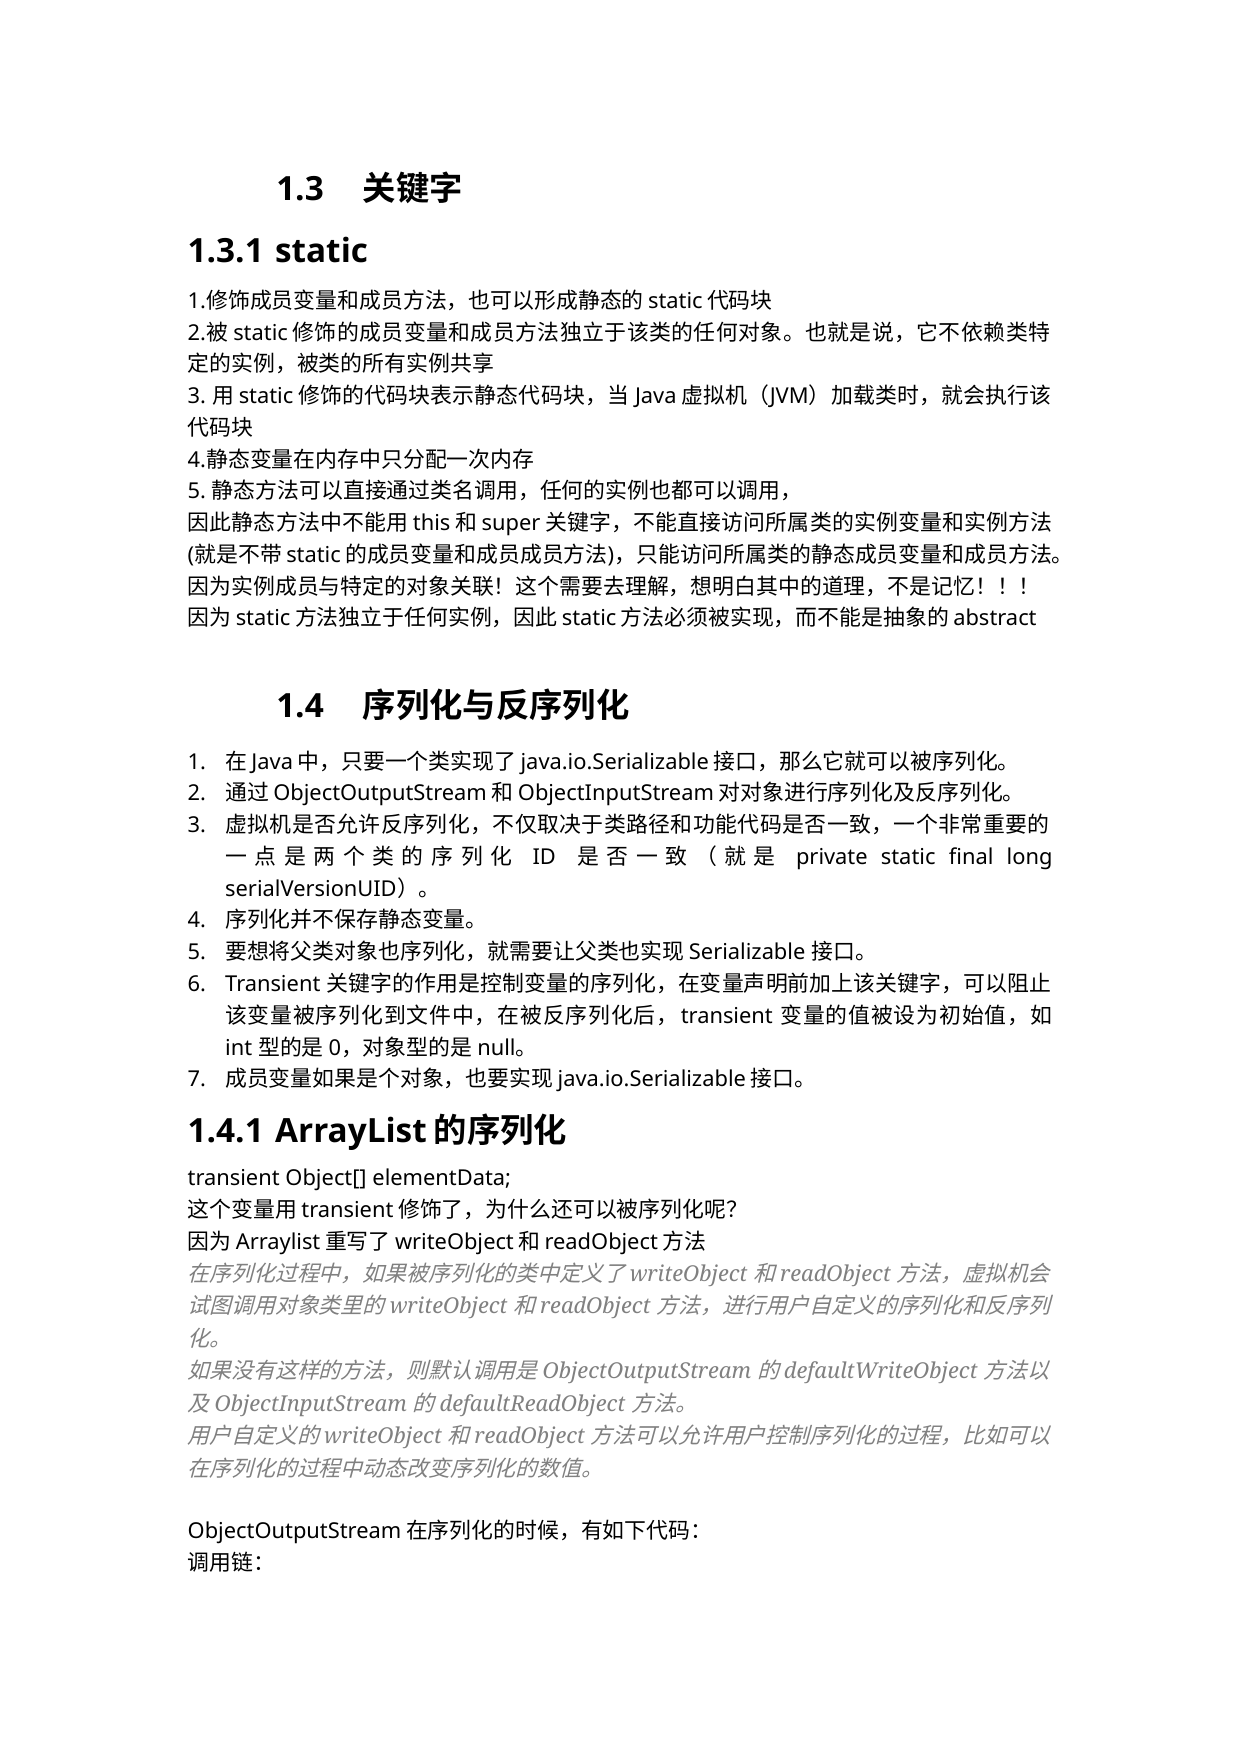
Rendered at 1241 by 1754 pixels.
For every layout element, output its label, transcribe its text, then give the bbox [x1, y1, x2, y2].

list 成员变量如果是个对象，也要实现java.io.Serializable接口。 [187, 1061, 1053, 1093]
text 调用链： [187, 1545, 1053, 1576]
text 因为Arraylist重写了writeObject和readObject方法 [187, 1224, 1053, 1256]
text 因为实例成员与特定的对象关联！这个需要去理解，想明白其中的道理，不是记忆！！！ [187, 569, 1053, 600]
subtitle ArrayList的序列化 [187, 1103, 1053, 1152]
text 如果没有这样的方法，则默认调用是 ObjectOutputStream 的 defaultWriteObject 方法以及 ObjectInputStream 的 defaultReadObject 方法。 [187, 1353, 1053, 1418]
list 在Java中，只要一个类实现了java.io.Serializable接口，那么它就可以被序列化。 [187, 744, 1053, 775]
text 1.修饰成员变量和成员方法，也可以形成静态的static代码块 [187, 283, 1053, 315]
subtitle static [187, 227, 1053, 272]
list 通过ObjectOutputStream和ObjectInputStream对对象进行序列化及反序列化。 [187, 775, 1053, 807]
text 在序列化过程中，如果被序列化的类中定义了writeObject 和 readObject 方法，虚拟机会试图调用对象类里的 writeObject 和 readObject 方法，进行用户自定义的序列化和反序列化。 [187, 1256, 1053, 1353]
text 2.被static修饰的成员变量和成员方法独立于该类的任何对象。也就是说，它不依赖类特定的实例，被类的所有实例共享 [187, 315, 1053, 378]
text 5. 静态方法可以直接通过类名调用，任何的实例也都可以调用， [187, 473, 1053, 505]
list Transient 关键字的作用是控制变量的序列化，在变量声明前加上该关键字，可以阻止该变量被序列化到文件中，在被反序列化后，transient 变量的值被设为初始值，如 int 型的是 0，对象型的是 null。 [187, 966, 1053, 1061]
subtitle 序列化与反序列化 [276, 678, 1053, 727]
text 这个变量用transient修饰了，为什么还可以被序列化呢？ [187, 1192, 1053, 1224]
text transient Object[] elementData; [187, 1162, 1053, 1192]
text 因此静态方法中不能用this和super关键字，不能直接访问所属类的实例变量和实例方法(就是不带static的成员变量和成员成员方法)，只能访问所属类的静态成员变量和成员方法。 [187, 505, 1053, 569]
text ObjectOutputStream在序列化的时候，有如下代码： [187, 1513, 1053, 1545]
subtitle 关键字 [276, 162, 1053, 210]
list 虚拟机是否允许反序列化，不仅取决于类路径和功能代码是否一致，一个非常重要的一点是两个类的序列化 ID 是否一致（就是 private static final long serialVersionUID）。 [187, 807, 1053, 902]
text 3. 用static修饰的代码块表示静态代码块，当Java虚拟机（JVM）加载类时，就会执行该代码块 [187, 378, 1053, 442]
list 要想将父类对象也序列化，就需要让父类也实现Serializable 接口。 [187, 934, 1053, 966]
text 用户自定义的 writeObject 和 readObject 方法可以允许用户控制序列化的过程，比如可以在序列化的过程中动态改变序列化的数值。 [187, 1418, 1053, 1483]
text 因为static方法独立于任何实例，因此static方法必须被实现，而不能是抽象的abstract [187, 600, 1053, 632]
text 4.静态变量在内存中只分配一次内存 [187, 442, 1053, 473]
list 序列化并不保存静态变量。 [187, 902, 1053, 934]
